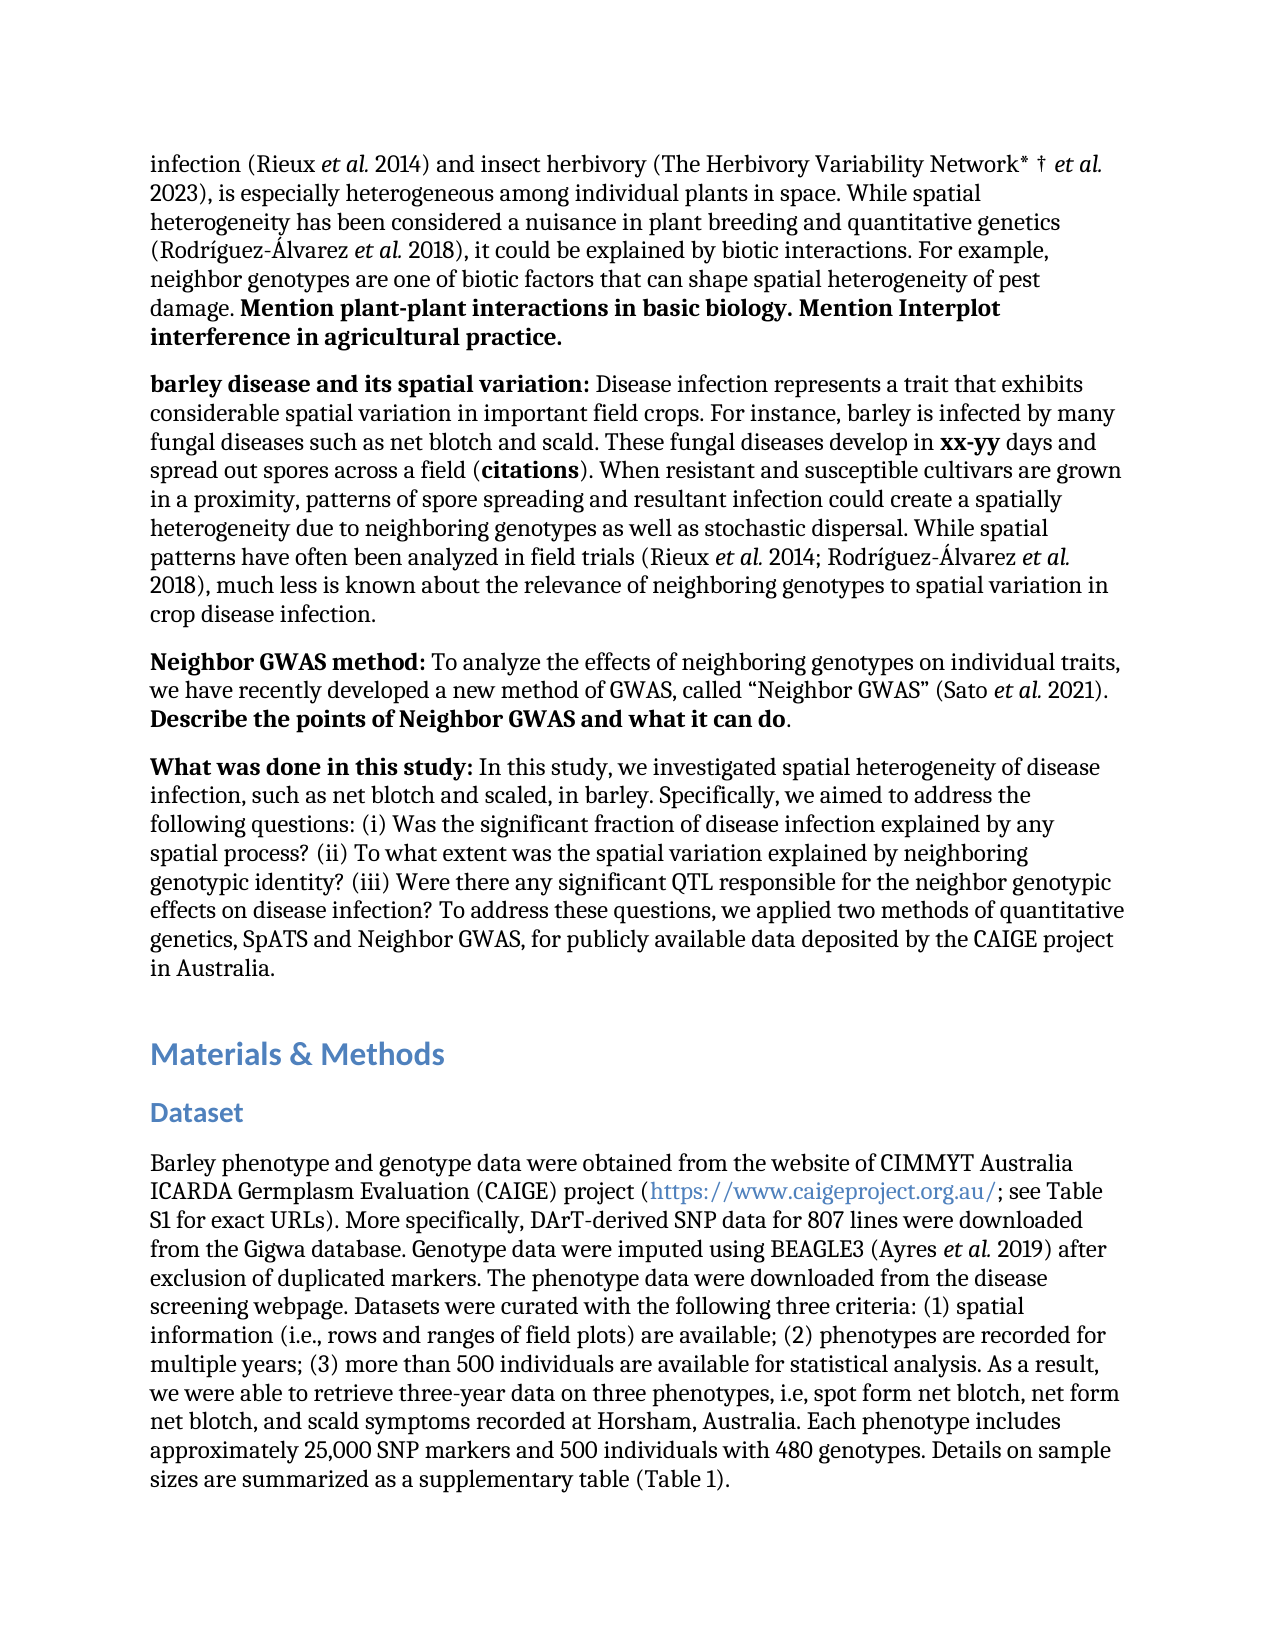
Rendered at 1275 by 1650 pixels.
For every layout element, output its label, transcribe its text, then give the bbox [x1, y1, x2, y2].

text barley disease and its spatial variation: Disease infection represents a trait that exhibits considerable spatial variation in important field crops. For instance, barley is infected by many fungal diseases such as net blotch and scald. These fungal diseases develop in xx-yy days and spread out spores across a field (citations). When resistant and susceptible cultivars are grown in a proximity, patterns of spore spreading and resultant infection could create a spatially heterogeneity due to neighboring genotypes as well as stochastic dispersal. While spatial patterns have often been analyzed in field trials (Rieux et al. 2014; Rodríguez-Álvarez et al. 2018), much less is known about the relevance of neighboring genotypes to spatial variation in crop disease infection. [150, 370, 1125, 629]
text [150, 150, 1125, 351]
text Barley phenotype and genotype data were obtained from the website of CIMMYT Australia ICARDA Germplasm Evaluation (CAIGE) project (https://www.caigeproject.org.au/; see Table S1 for exact URLs). More specifically, DArT-derived SNP data for 807 lines were downloaded from the Gigwa database. Genotype data were imputed using BEAGLE3 (Ayres et al. 2019) after exclusion of duplicated markers. The phenotype data were downloaded from the disease screening webpage. Datasets were curated with the following three criteria: (1) spatial information (i.e., rows and ranges of field plots) are available; (2) phenotypes are recorded for multiple years; (3) more than 500 individuals are available for statistical analysis. As a result, we were able to retrieve three-year data on three phenotypes, i.e, spot form net blotch, net form net blotch, and scald symptoms recorded at Horsham, Australia. Each phenotype includes approximately 25,000 SNP markers and 500 individuals with 480 genotypes. Details on sample sizes are summarized as a supplementary table (Table 1). [150, 1148, 1125, 1493]
text Neighbor GWAS method: To analyze the effects of neighboring genotypes on individual traits, we have recently developed a new method of GWAS, called “Neighbor GWAS” (Sato et al. 2021). Describe the points of Neighbor GWAS and what it can do. [150, 647, 1125, 734]
subtitle Dataset [150, 1094, 1125, 1130]
subtitle Materials & Methods [150, 1032, 1125, 1073]
text What was done in this study: In this study, we investigated spatial heterogeneity of disease infection, such as net blotch and scaled, in barley. Specifically, we aimed to address the following questions: (i) Was the significant fraction of disease infection explained by any spatial process? (ii) To what extent was the spatial variation explained by neighboring genotypic identity? (iii) Were there any significant QTL responsible for the neighbor genotypic effects on disease infection? To address these questions, we applied two methods of quantitative genetics, SpATS and Neighbor GWAS, for publicly available data deposited by the CAIGE project in Australia. [150, 752, 1125, 982]
